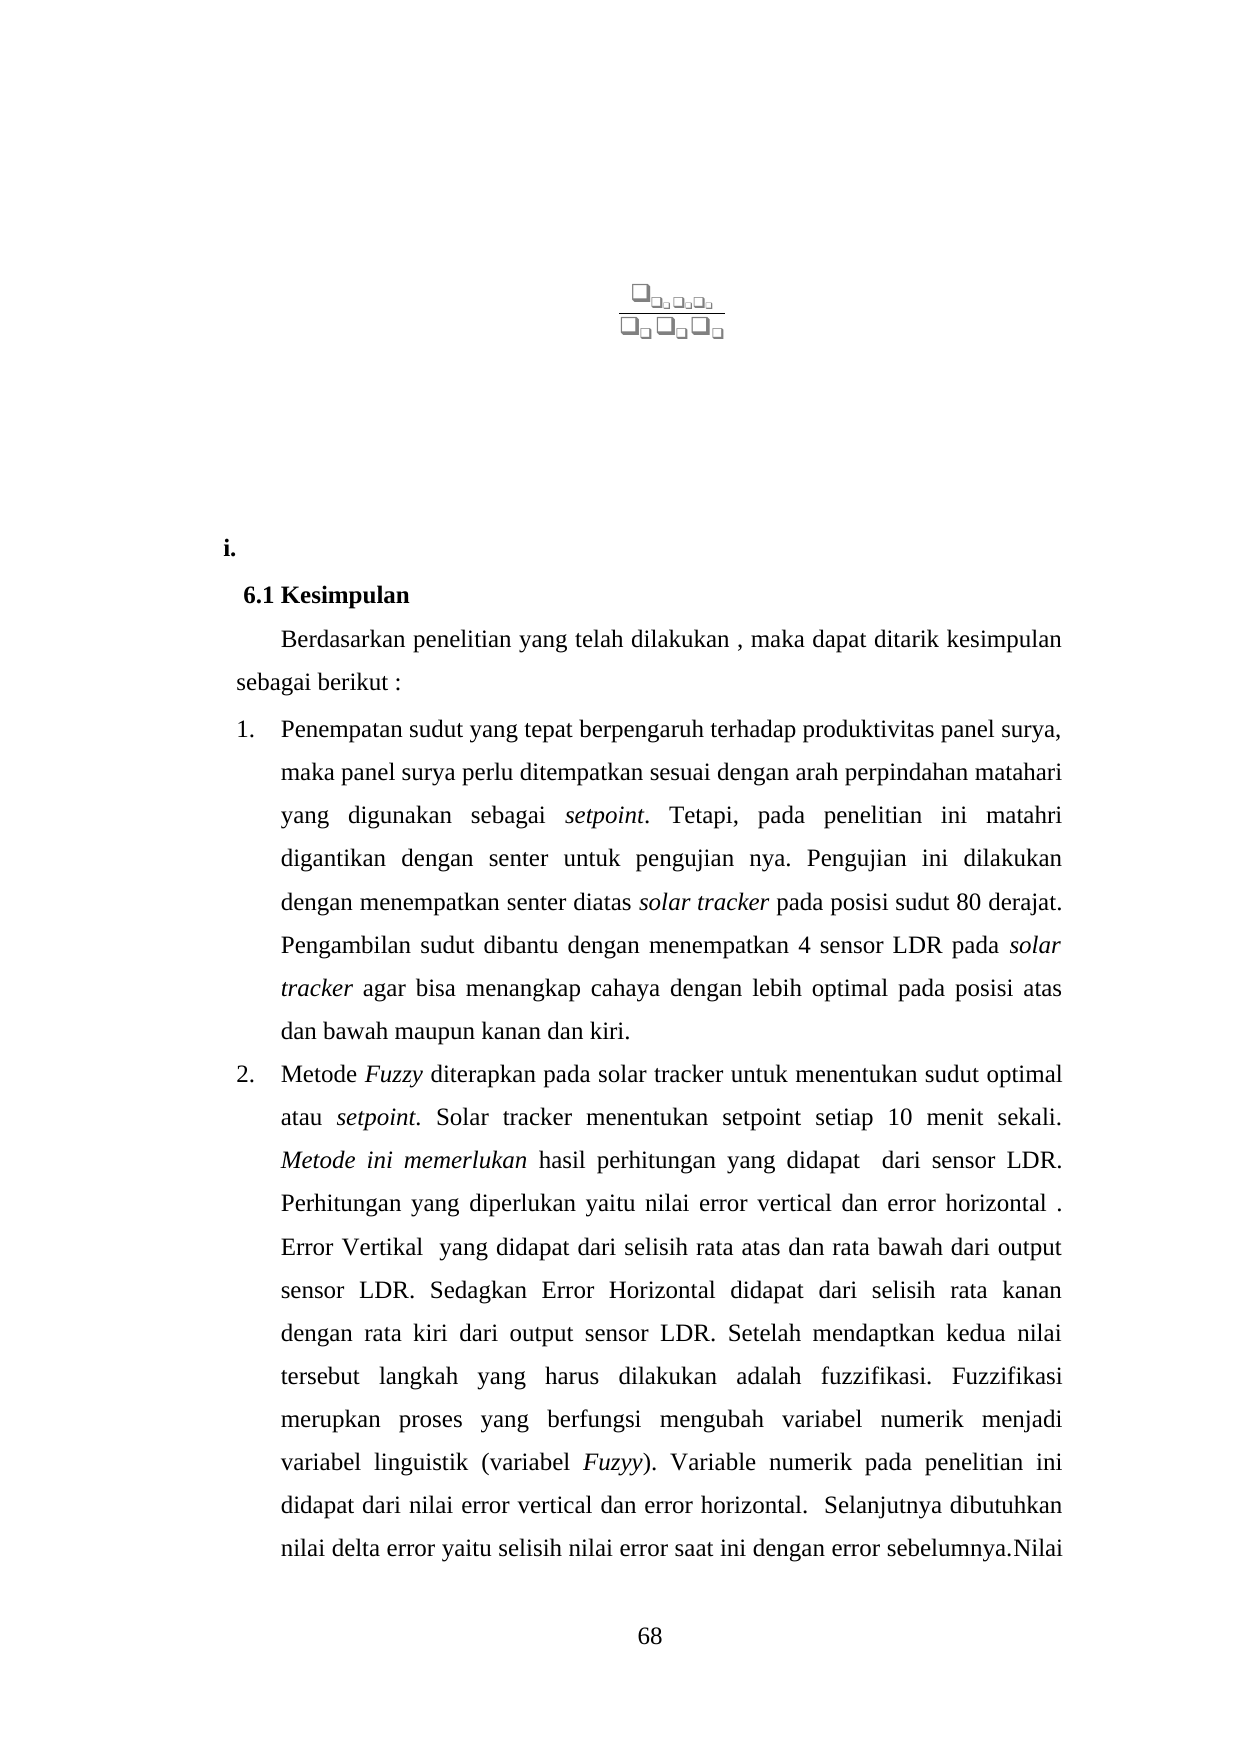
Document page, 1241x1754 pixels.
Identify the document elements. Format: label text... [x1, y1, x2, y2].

subtitle Kesimpulan [243, 581, 1063, 609]
text Berdasarkan penelitian yang telah dilakukan , maka dapat ditarik kesimpulan sebagai berikut : [236, 624, 1063, 696]
list maka panel surya perlu ditempatkan sesuai dengan arah perpindahan matahari yang digunakan sebagai setpoint. Tetapi, pada penelitian ini matahri digantikan dengan senter untuk pengujian nya. Pengujian ini dilakukan dengan menempatkan senter diatas solar tracker pada posisi sudut 80 derajat. Pengambilan sudut dibantu dengan menempatkan 4 sensor LDR pada solar tracker agar bisa menangkap cahaya dengan lebih optimal pada posisi atas dan bawah maupun kanan dan kiri. [281, 757, 1063, 1045]
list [236, 1059, 1063, 1562]
list Penempatan sudut yang tepat berpengaruh terhadap produktivitas panel surya, [236, 714, 1063, 743]
